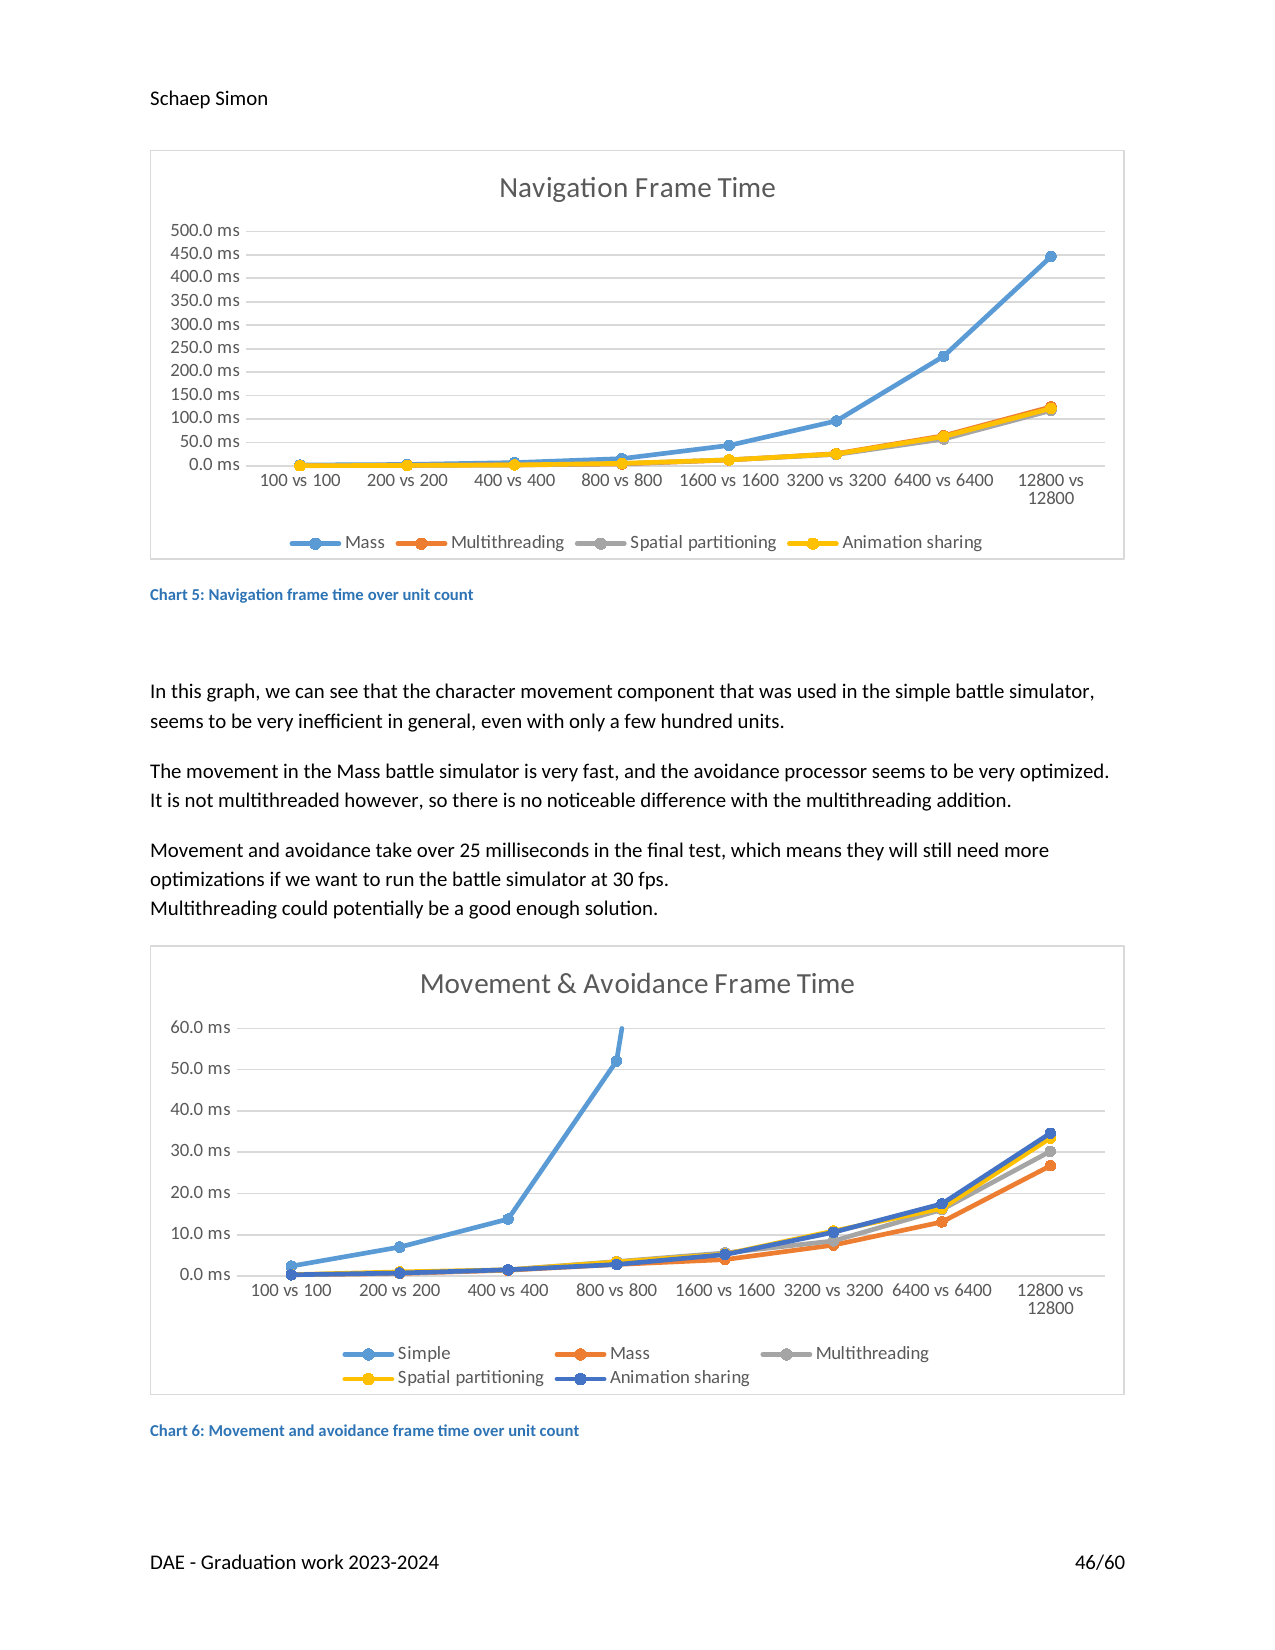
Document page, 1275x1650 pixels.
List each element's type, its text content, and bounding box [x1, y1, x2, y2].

text Chart 6: Movement and avoidance frame time over unit count [150, 1420, 1125, 1440]
text In this graph, we can see that the character movement component that was used in the simple battle simulator, seems to be very inefficient in general, even with only a few hundred units. [150, 679, 1125, 733]
text Chart 5: Navigation frame time over unit count [150, 584, 1125, 605]
text Movement and avoidance take over 25 milliseconds in the final test, which means they will still need more optimizations if we want to run the battle simulator at 30 fps. Multithreading could potentially be a good enough solution. [150, 837, 1125, 921]
text The movement in the Mass battle simulator is very fast, and the avoidance processor seems to be very optimized. It is not multithreaded however, so there is no noticeable difference with the multithreading addition. [150, 758, 1125, 812]
